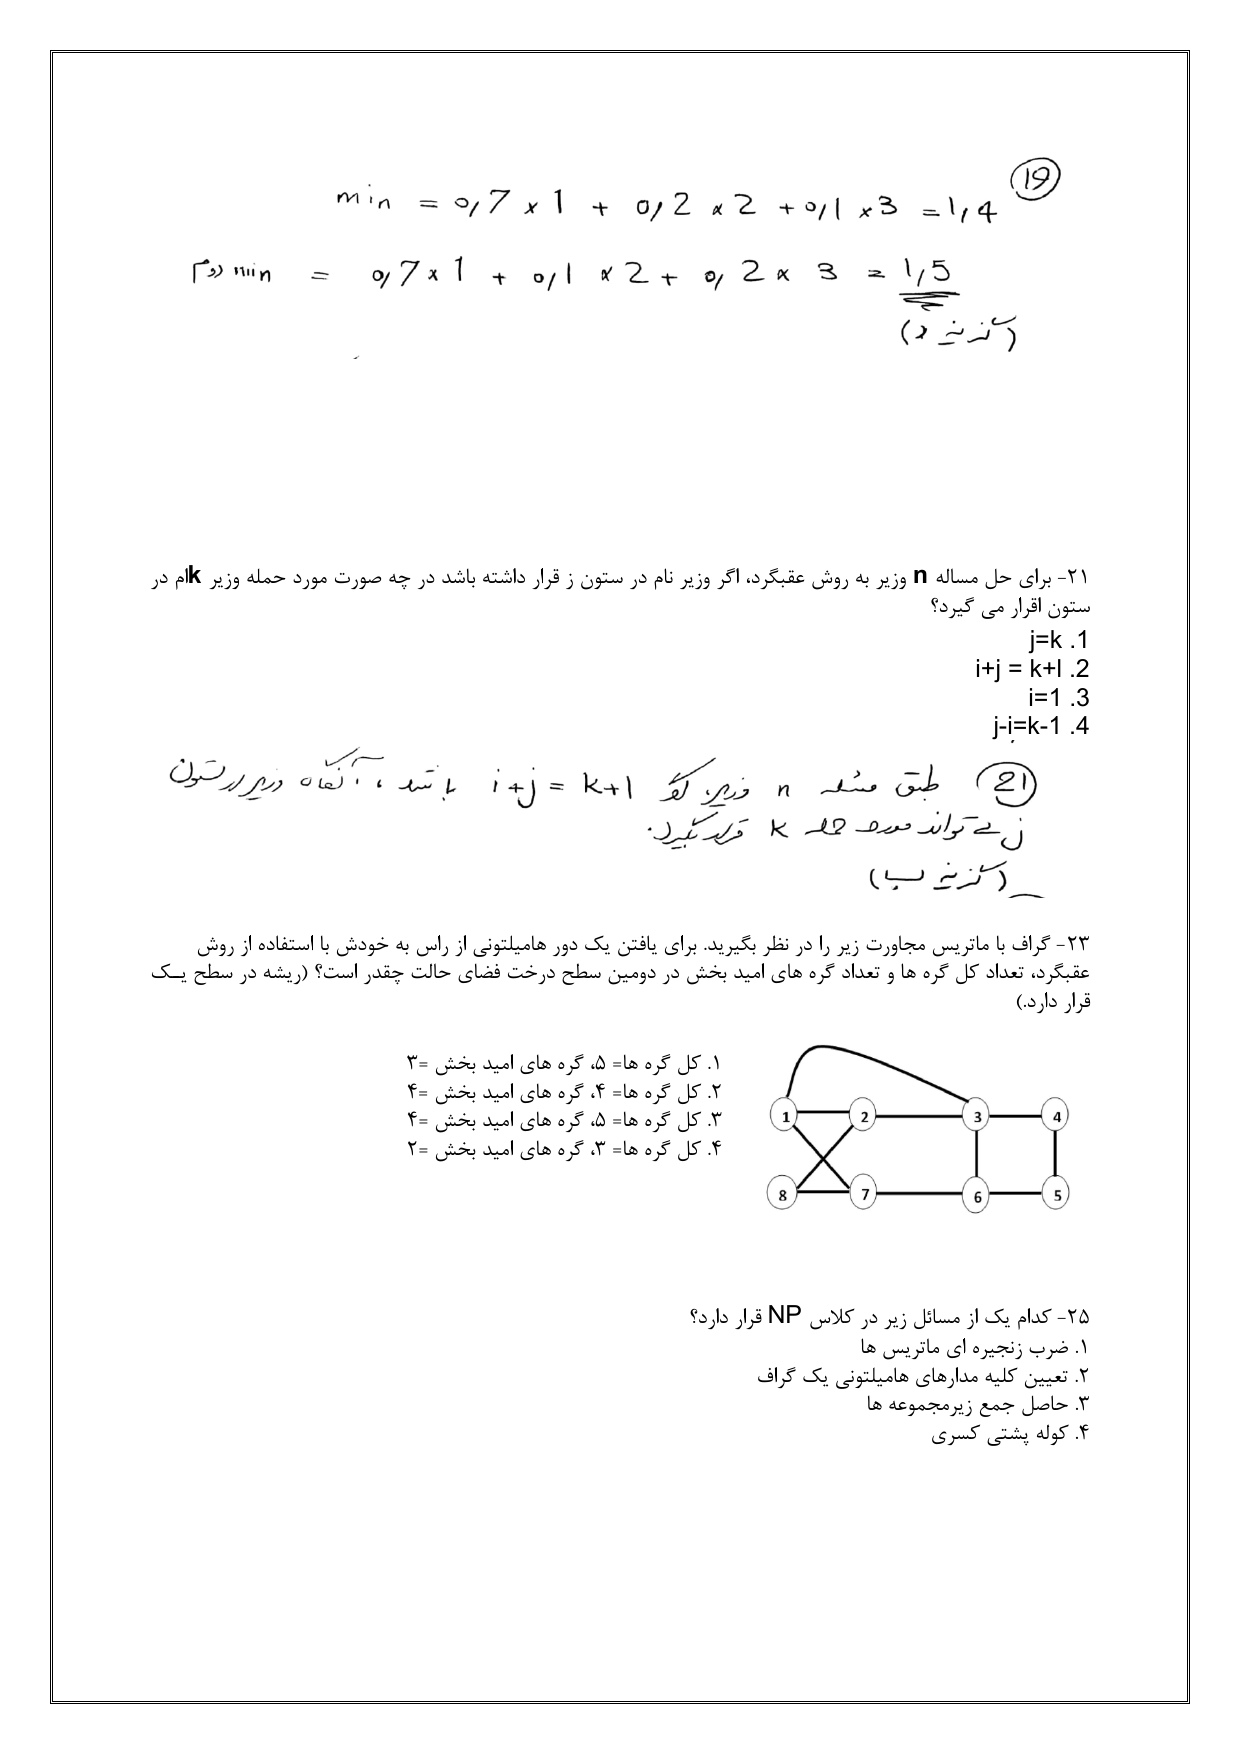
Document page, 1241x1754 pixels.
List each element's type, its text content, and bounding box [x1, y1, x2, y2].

text ٣. حاصل جمع زیرمجموعه ها [150, 1394, 1090, 1419]
text ۱. ضرب زنجیره ای ماتریس ها [150, 1337, 1090, 1362]
text j=k .1 [150, 625, 1090, 654]
text ۴. کوله پشتی کسری [150, 1423, 1090, 1448]
text j-i=k-1 .4 [150, 711, 1090, 740]
picture [150, 740, 1090, 898]
picture [739, 1020, 1087, 1220]
text ۲۱- برای حل مساله n وزیر به روش عقبگرد، اگر وزیر نام در ستون ز قرار داشته باشد در چه صورت مورد حمله وزیر kام در ستون اقرار می گیرد؟ [150, 560, 1090, 621]
text ٣. کل گره ها= ۵، گره های امید بخش =۴ [150, 1111, 739, 1136]
text ۲. تعیین کلیه مدارهای هامیلتونی یک گراف [150, 1366, 1090, 1391]
text عقبگرد، تعداد کل گره ها و تعداد گره های امید بخش در دومین سطح درخت فضای حالت چقدر است؟ (ریشه در سطح یک قرار دارد.) [150, 962, 1090, 1016]
text ۲۵- کدام یک از مسائل زیر در کلاس NP قرار دارد؟ [150, 1300, 1090, 1332]
picture [150, 150, 1090, 359]
text i+j = k+l .2 [150, 654, 1090, 682]
text ۴. کل گره ها= 3، گره های امید بخش =۲ [150, 1139, 739, 1164]
text ٢. کل گره ها= ۴، گره های امید بخش =۴ [150, 1082, 739, 1107]
text ۲۳- گراف با ماتریس مجاورت زیر را در نظر بگیرید. برای یافتن یک دور هامیلتونی از راس به خودش با استفاده از روش [150, 934, 1090, 959]
text ۱. کل گره ها= ۵، گره های امید بخش =۳ [150, 1053, 739, 1078]
text i=1 .3 [150, 682, 1090, 711]
